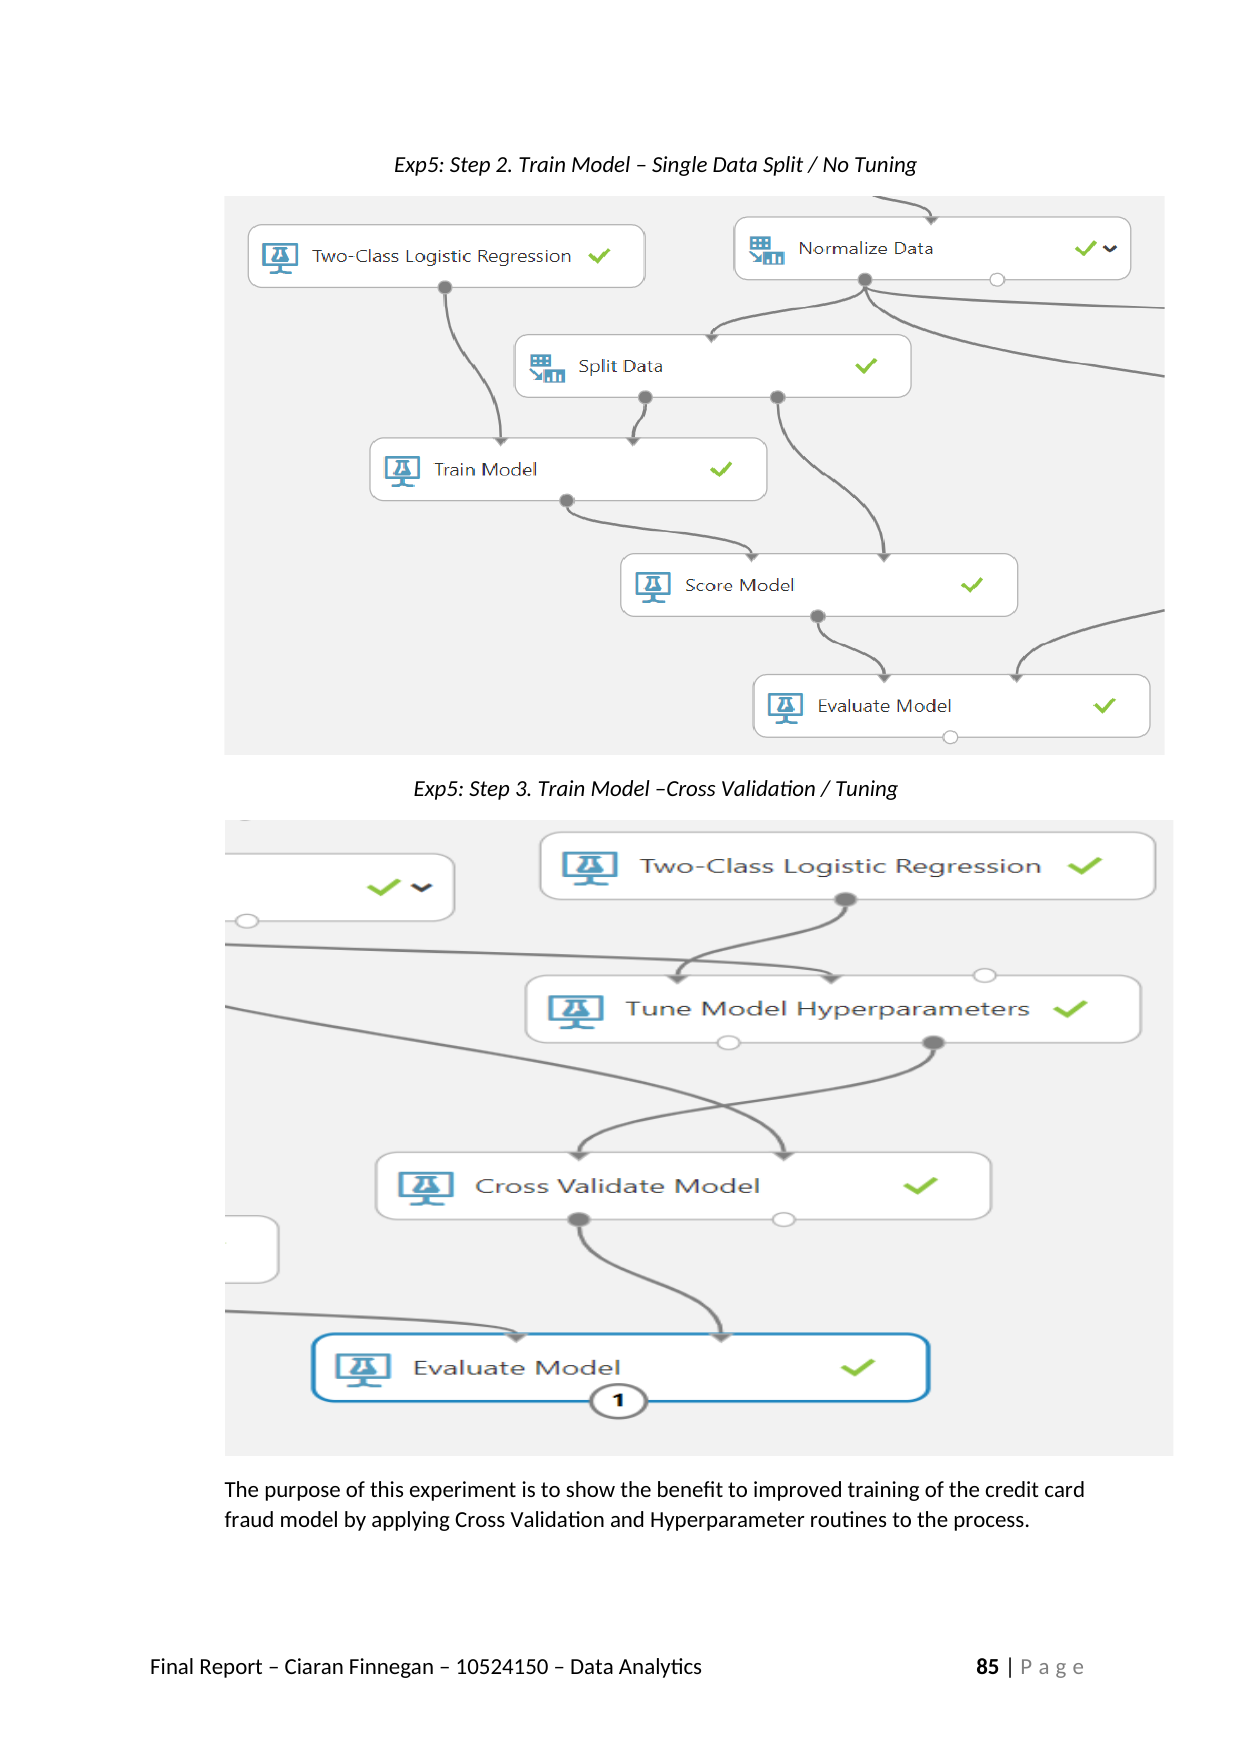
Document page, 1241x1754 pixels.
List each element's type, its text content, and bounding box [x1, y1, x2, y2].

text Exp5: Step 3. Train Model –Cross Validation / Tuning [224, 774, 1090, 802]
picture [225, 820, 1174, 1456]
text Exp5: Step 2. Train Model – Single Data Split / No Tuning [224, 150, 1090, 178]
text The purpose of this experiment is to show the benefit to improved training of the credit card fraud model by applying Cross Validation and Hyperparameter routines to the process. [224, 1475, 1090, 1533]
picture [224, 196, 1165, 755]
